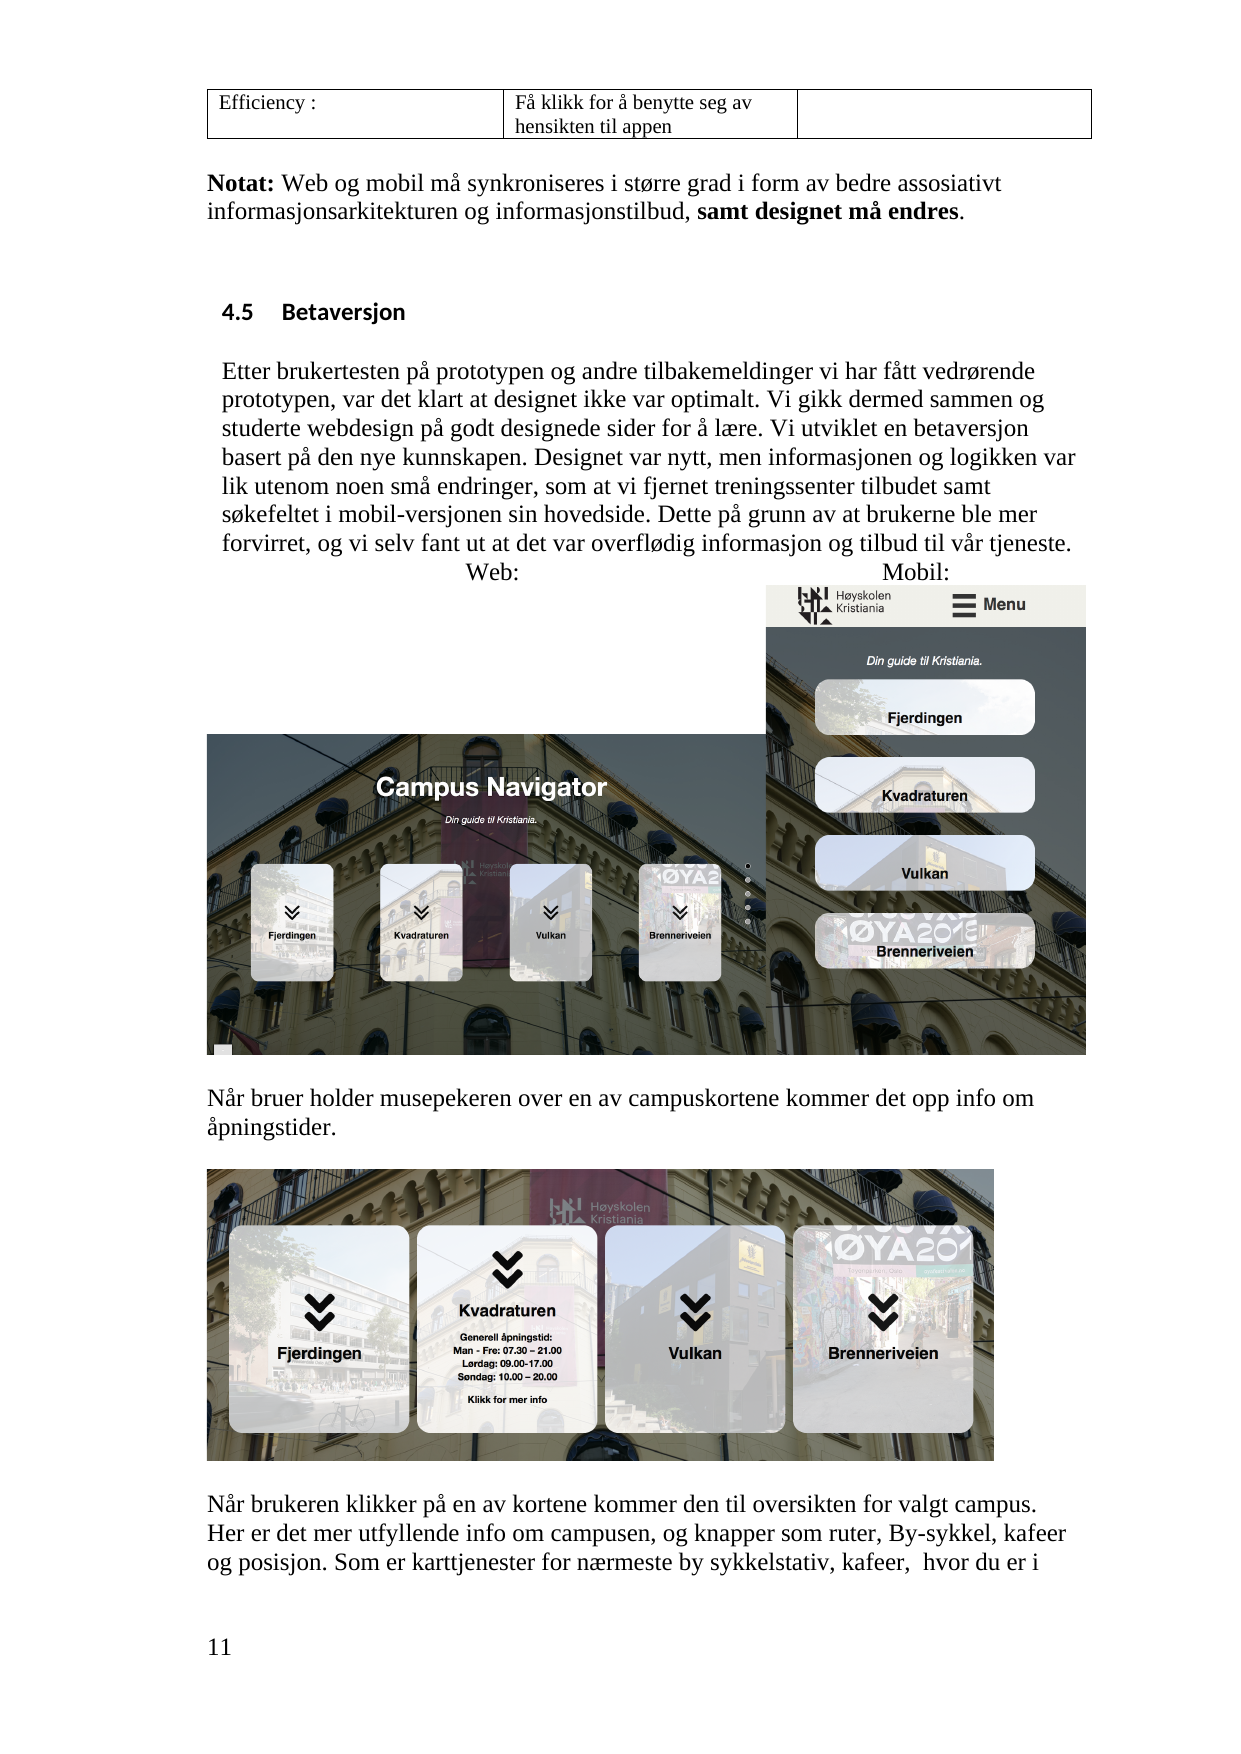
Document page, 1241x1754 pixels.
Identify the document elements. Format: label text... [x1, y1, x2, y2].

text Etter brukertesten på prototypen og andre tilbakemeldinger vi har fått vedrørende prototypen, var det klart at designet ikke var optimalt. Vi gikk dermed sammen og studerte webdesign på godt designede sider for å lære. Vi utviklet en betaversjon basert på den nye kunnskapen. Designet var nytt, men informasjonen og logikken var lik utenom noen små endringer, som at vi fjernet treningssenter tilbudet samt søkefeltet i mobil-versjonen sin hovedside. Dette på grunn av at brukerne ble mer forvirret, og vi selv fant ut at det var overflødig informasjon og tilbud til vår tjeneste. [222, 356, 1092, 557]
text Web: Mobil: [222, 557, 1092, 586]
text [207, 1489, 1092, 1576]
table_cell [798, 90, 1091, 138]
text Notat: Web og mobil må synkroniseres i større grad i form av bedre assosiativt informasjonsarkitekturen og informasjonstilbud, samt designet må endres. [207, 168, 1092, 225]
picture [206, 1169, 994, 1461]
table_cell Få klikk for å benytte seg av hensikten til appen [504, 90, 797, 138]
table_cell Efficiency : [208, 90, 503, 138]
picture [206, 585, 1086, 1055]
subtitle Betaversjon [222, 297, 1092, 327]
text Når bruer holder musepekeren over en av campuskortene kommer det opp info om åpningstider. [207, 1083, 1092, 1141]
